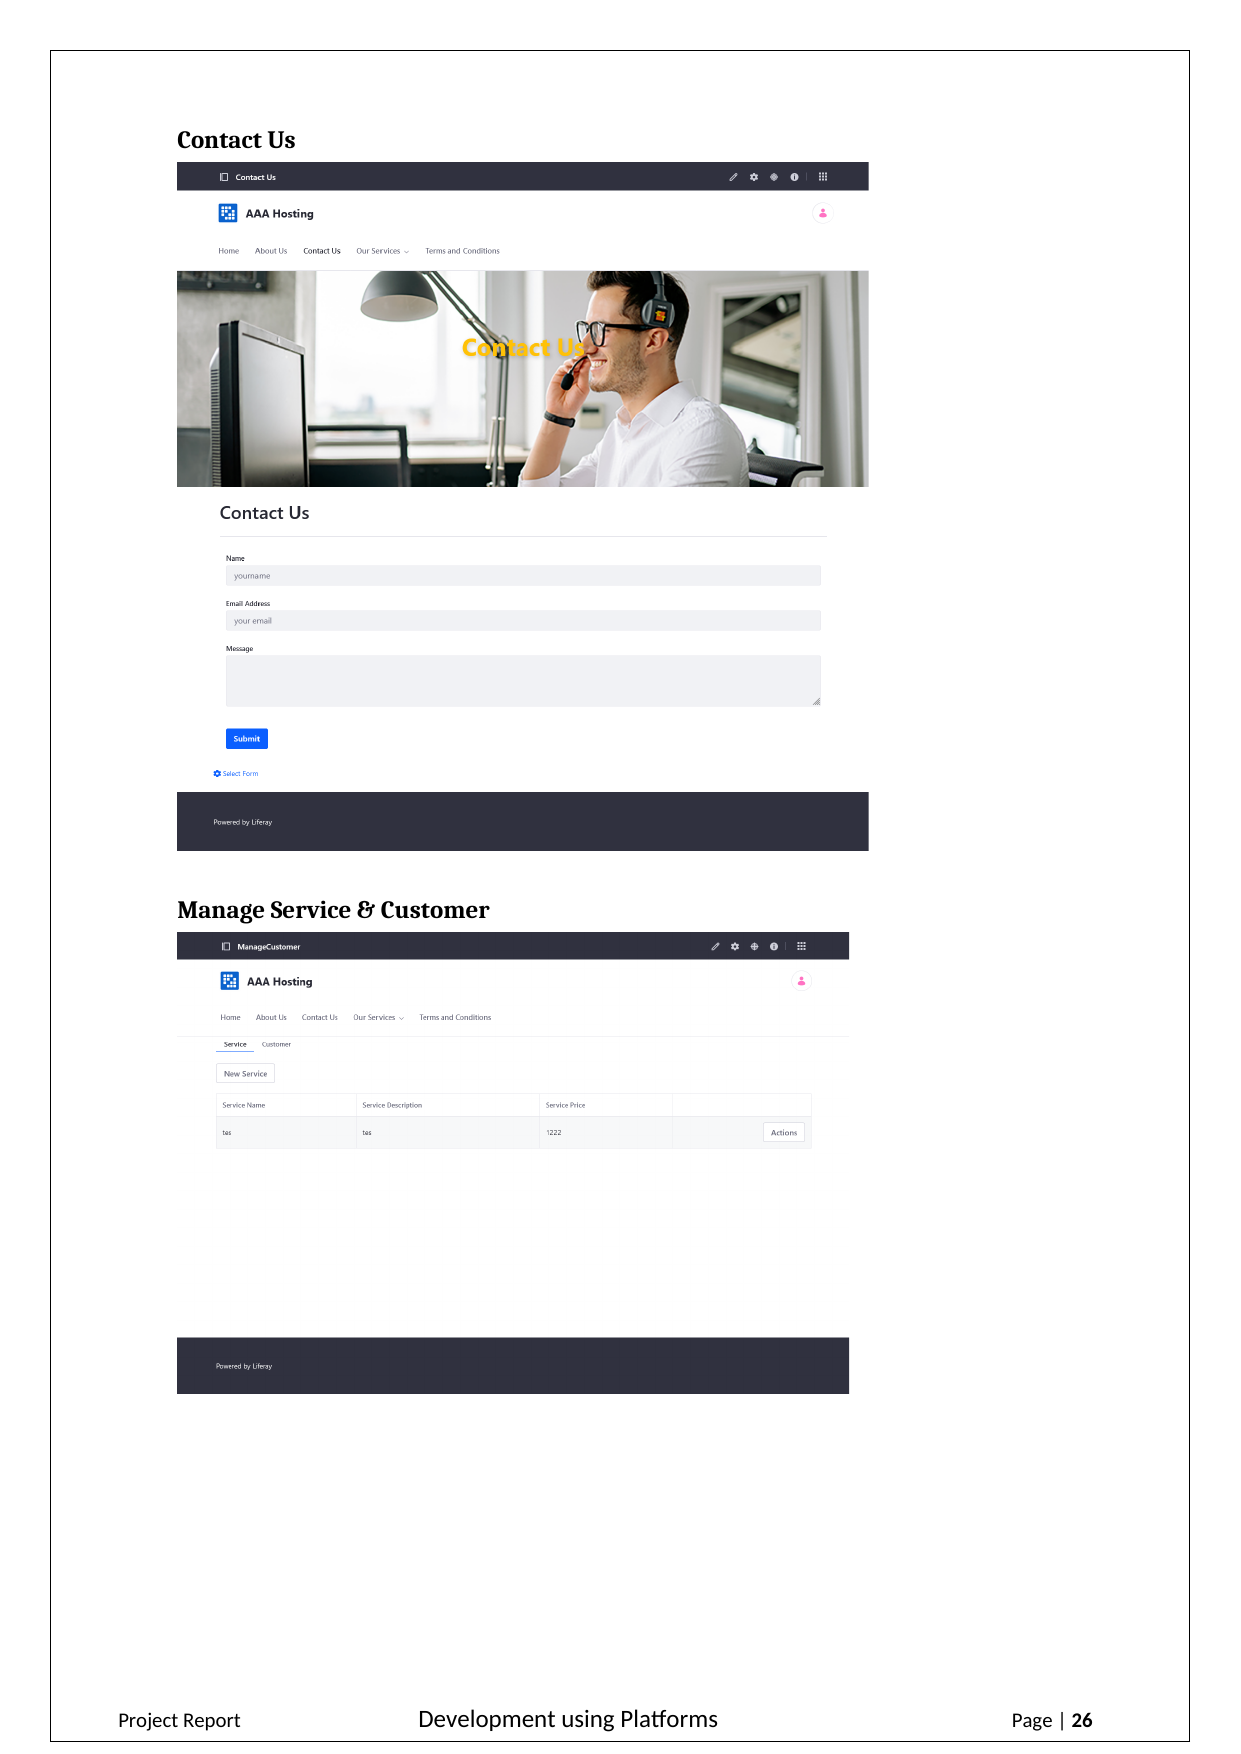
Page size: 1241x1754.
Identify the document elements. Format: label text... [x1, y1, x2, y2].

picture [177, 932, 850, 1394]
text Contact Us [177, 126, 1122, 154]
text Manage Service & Customer [177, 896, 1122, 924]
picture [177, 162, 869, 851]
